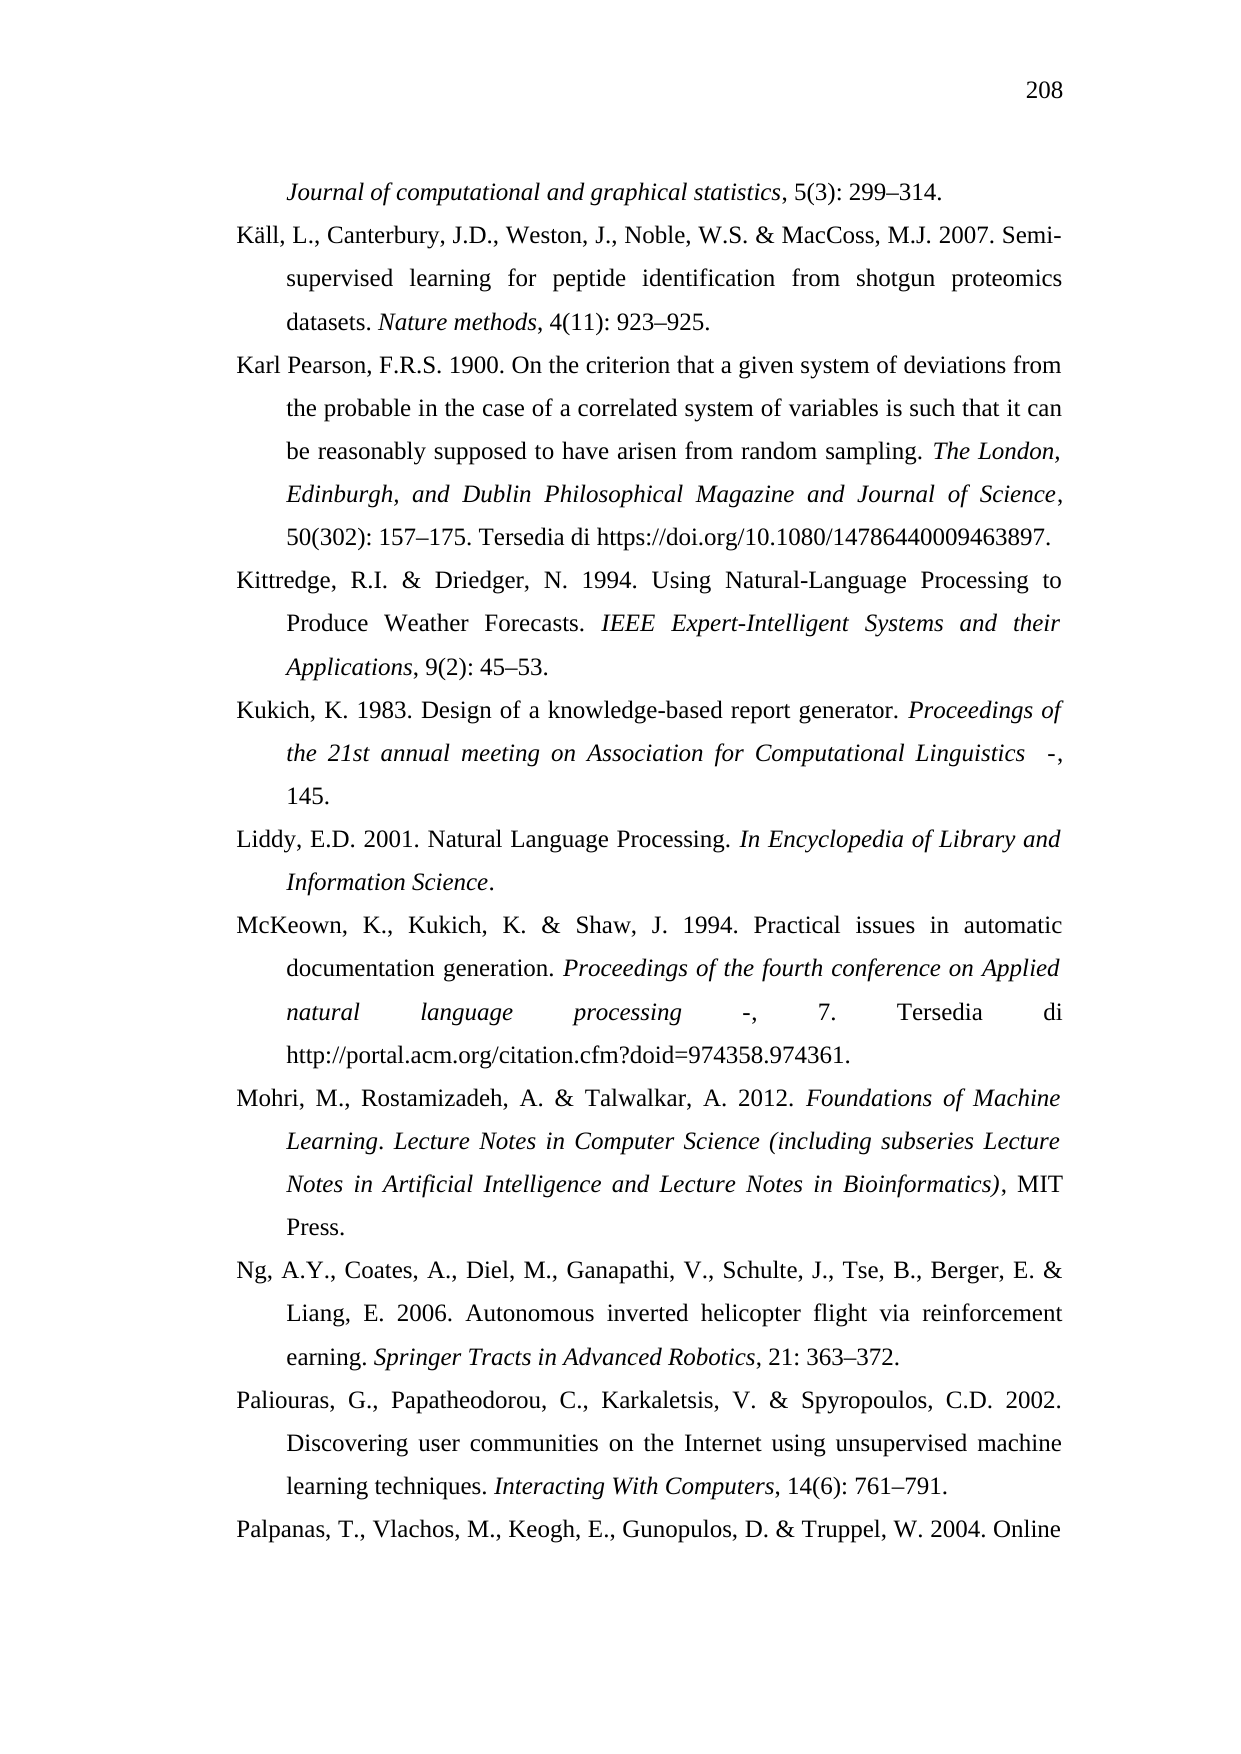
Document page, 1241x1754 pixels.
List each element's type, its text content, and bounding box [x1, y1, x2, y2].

text Mohri, M., Rostamizadeh, A. & Talwalkar, A. 2012. Foundations of Machine Learning. Lecture Notes in Computer Science (including subseries Lecture Notes in Artificial Intelligence and Lecture Notes in Bioinformatics), MIT Press. [236, 1083, 1063, 1241]
text McKeown, K., Kukich, K. & Shaw, J. 1994. Practical issues in automatic documentation generation. Proceedings of the fourth conference on Applied natural language processing -, 7. Tersedia di http://portal.acm.org/citation.cfm?doid=974358.974361. [236, 910, 1063, 1068]
text Paliouras, G., Papatheodorou, C., Karkaletsis, V. & Spyropoulos, C.D. 2002. Discovering user communities on the Internet using unsupervised machine learning techniques. Interacting With Computers, 14(6): 761–791. [236, 1385, 1063, 1500]
text Kittredge, R.I. & Driedger, N. 1994. Using Natural-Language Processing to Produce Weather Forecasts. IEEE Expert-Intelligent Systems and their Applications, 9(2): 45–53. [236, 565, 1063, 680]
text Kukich, K. 1983. Design of a knowledge-based report generator. Proceedings of the 21st annual meeting on Association for Computational Linguistics -, 145. [236, 695, 1063, 810]
text Liddy, E.D. 2001. Natural Language Processing. In Encyclopedia of Library and Information Science. [236, 824, 1063, 896]
text Karl Pearson, F.R.S. 1900. On the criterion that a given system of deviations from the probable in the case of a correlated system of variables is such that it can be reasonably supposed to have arisen from random sampling. The London, Edinburgh, and Dublin Philosophical Magazine and Journal of Science, 50(302): 157–175. Tersedia di https://doi.org/10.1080/14786440009463897. [236, 350, 1063, 551]
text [236, 1514, 1063, 1543]
text Ng, A.Y., Coates, A., Diel, M., Ganapathi, V., Schulte, J., Tse, B., Berger, E. & Liang, E. 2006. Autonomous inverted helicopter flight via reinforcement earning. Springer Tracts in Advanced Robotics, 21: 363–372. [236, 1255, 1063, 1370]
text Käll, L., Canterbury, J.D., Weston, J., Noble, W.S. & MacCoss, M.J. 2007. Semi-supervised learning for peptide identification from shotgun proteomics datasets. Nature methods, 4(11): 923–925. [236, 220, 1063, 335]
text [236, 177, 1063, 206]
